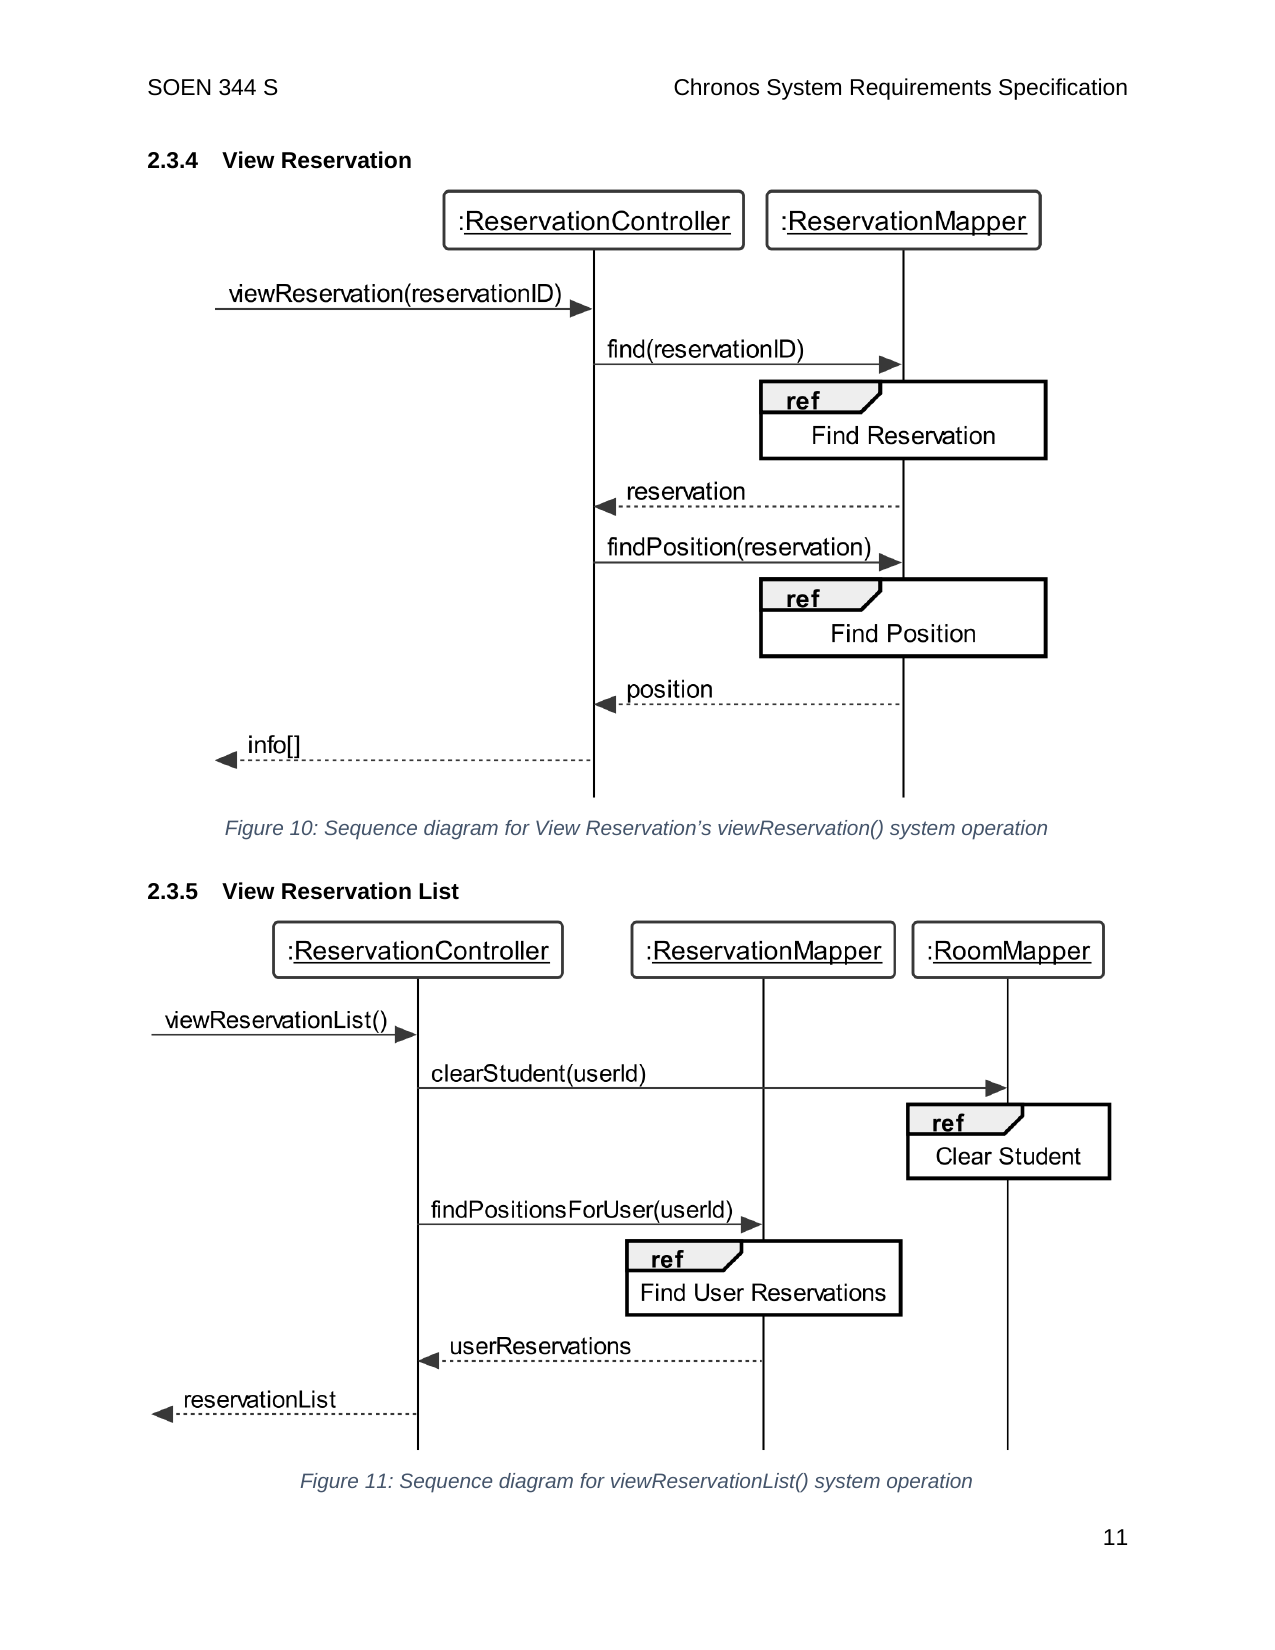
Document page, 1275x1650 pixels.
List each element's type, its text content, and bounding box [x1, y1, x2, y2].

subtitle View Reservation [147, 147, 1128, 173]
picture [147, 916, 1128, 1469]
subtitle View Reservation List [147, 878, 1128, 904]
picture [209, 185, 1066, 817]
